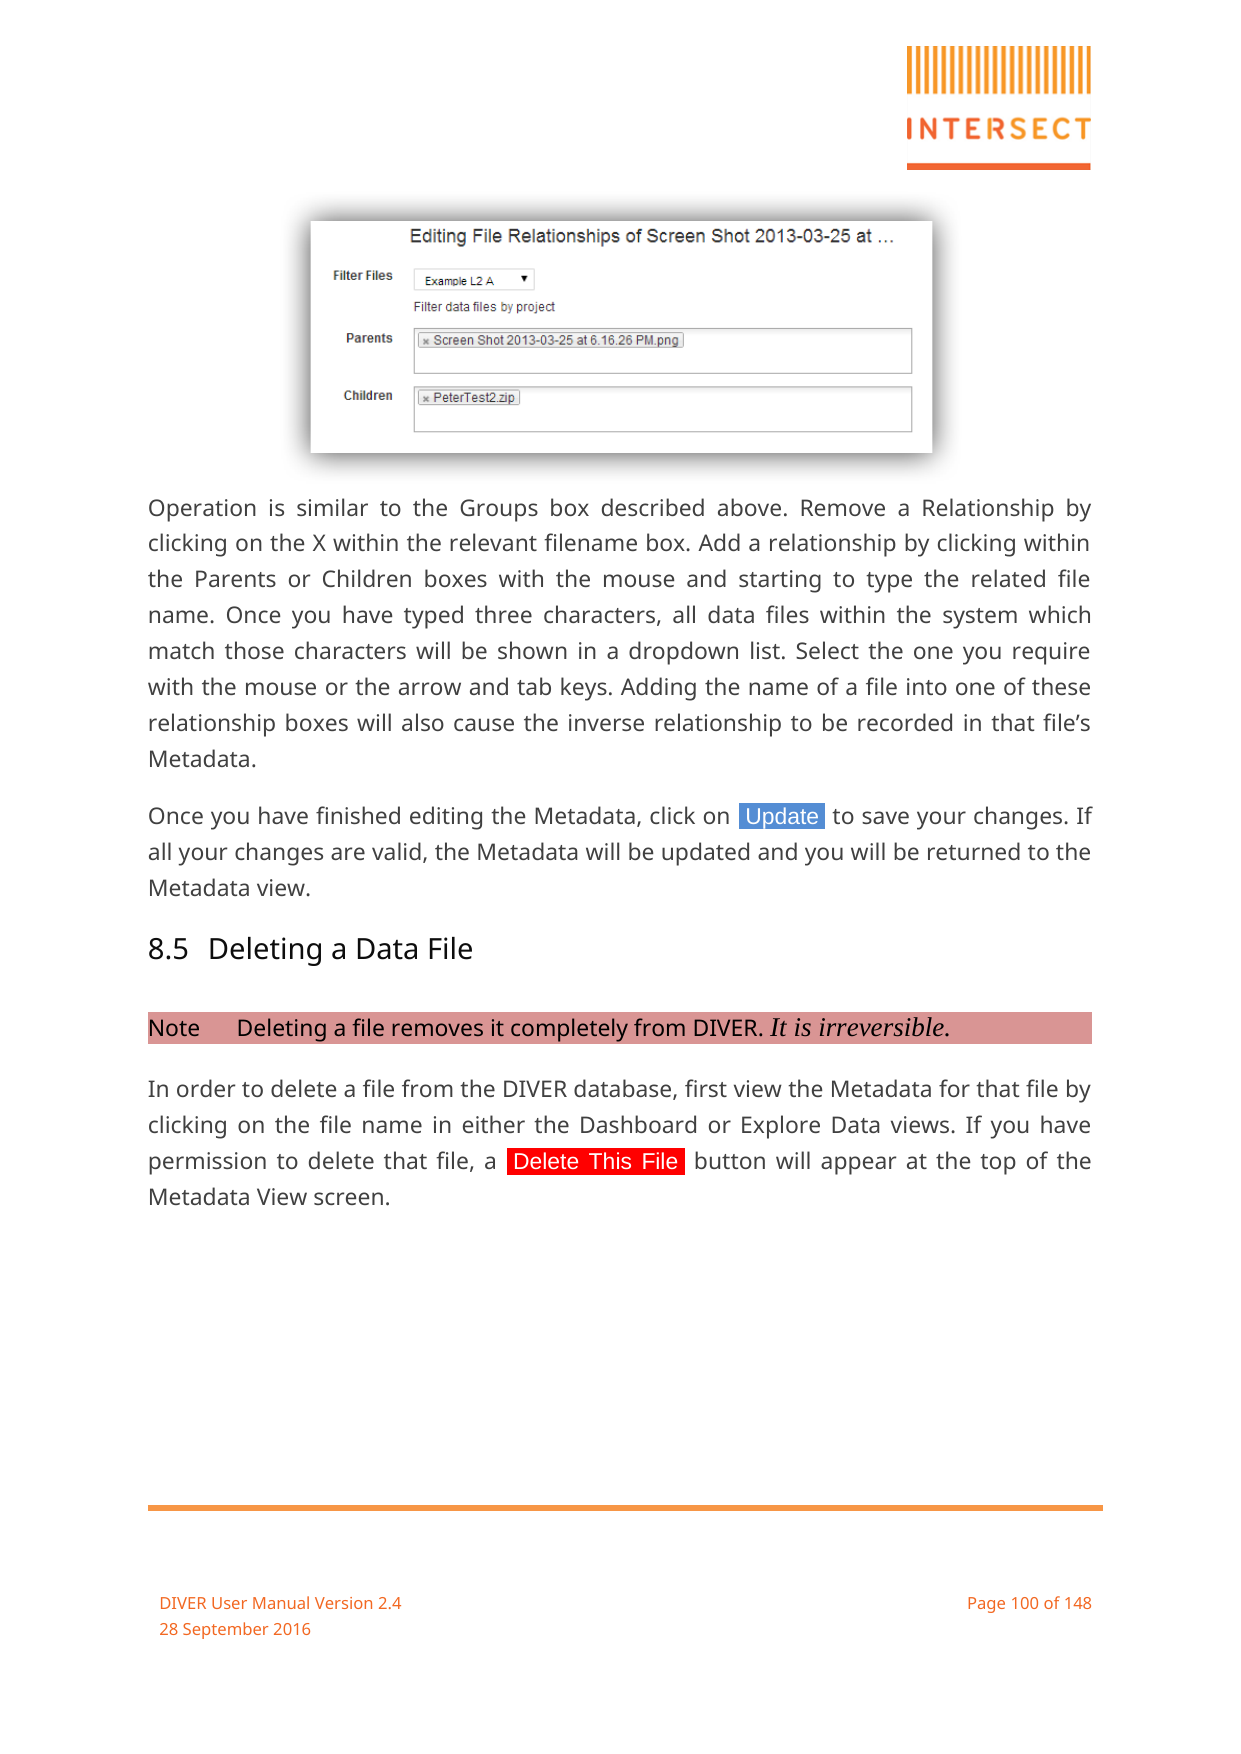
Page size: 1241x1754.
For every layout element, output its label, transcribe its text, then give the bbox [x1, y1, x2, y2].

picture [905, 44, 1093, 172]
text Note Deleting a file removes it completely from DIVER. It is irreversible. [148, 1012, 1092, 1044]
text In order to delete a file from the DIVER database, first view the Metadata for that file by clicking on the file name in either the Dashboard or Explore Data views. If you have permission to delete that file, a Delete This File button will appear at the top of the Metadata View screen. [148, 1073, 1092, 1212]
text Operation is similar to the Groups box described above. Remove a Relationship by clicking on the X within the relevant filename box. Add a relationship by clicking within the Parents or Children boxes with the mouse and starting to type the related file name. Once you have typed three characters, all data files within the system which match those characters will be shown in a dropdown list. Select the one you require with the mouse or the arrow and tab keys. Adding the name of a file into one of these relationship boxes will also cause the inverse relationship to be recorded in that file’s Metadata. [148, 491, 1092, 774]
subtitle Deleting a Data File [148, 928, 1092, 968]
text Once you have finished editing the Metadata, click on Update to save your changes. If all your changes are valid, the Metadata will be updated and you will be returned to the Metadata view. [148, 800, 1092, 903]
picture [310, 221, 933, 453]
